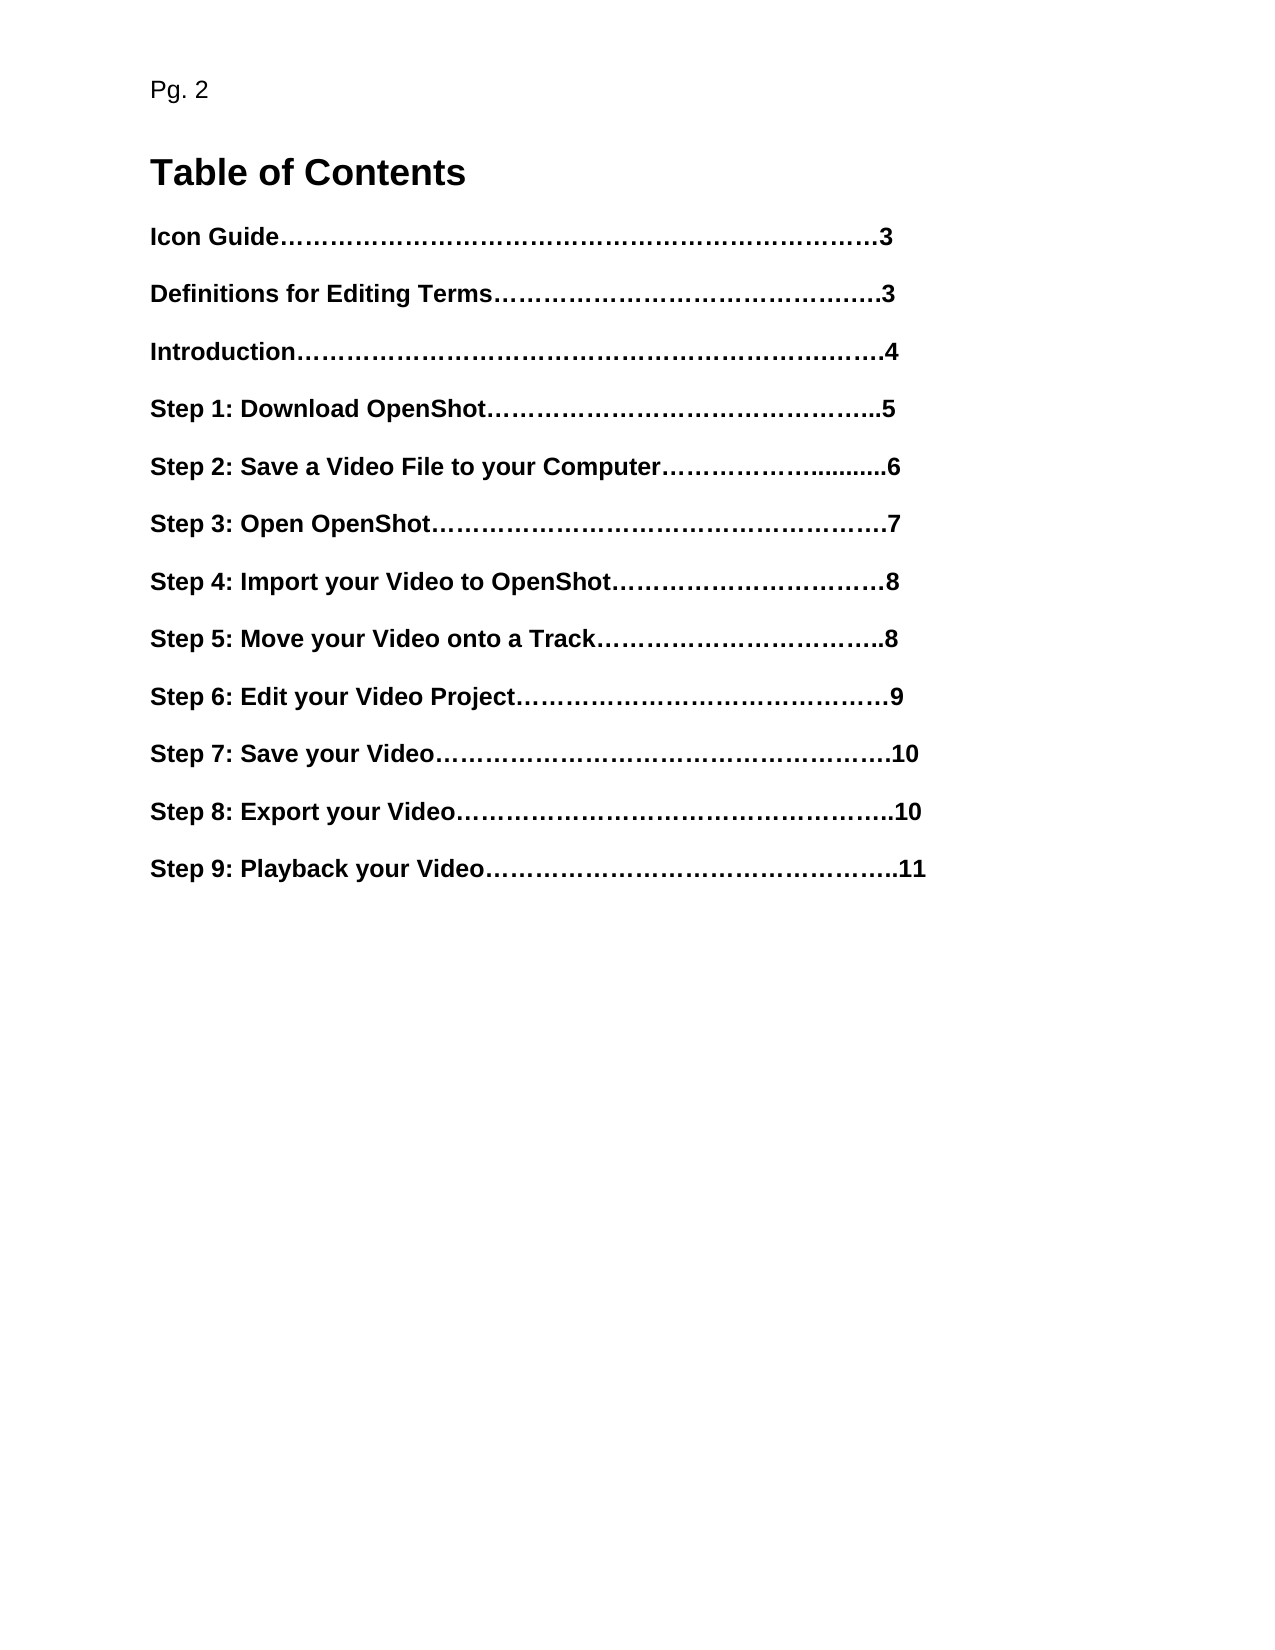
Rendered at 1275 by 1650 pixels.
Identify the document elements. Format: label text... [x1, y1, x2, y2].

text Step 3: Open OpenShot……………………………………………….7 [150, 509, 1125, 538]
text Table of Contents [150, 150, 1125, 193]
text Introduction……………………………………………………….…….4 [150, 337, 1125, 366]
text Step 2: Save a Video File to your Computer………………...........6 [150, 452, 1125, 481]
text Step 7: Save your Video……………………………………………….10 [150, 739, 1125, 768]
text Icon Guide………………………………………………………………3 [150, 222, 1125, 251]
text Step 8: Export your Video……………………………………………..10 [150, 797, 1125, 826]
text Step 4: Import your Video to OpenShot……………………………8 [150, 567, 1125, 596]
text Step 9: Playback your Video…………………………………………..11 [150, 854, 1125, 883]
text Step 6: Edit your Video Project………………………………………9 [150, 682, 1125, 711]
text Definitions for Editing Terms…………………………………….….3 [150, 279, 1125, 308]
text Step 1: Download OpenShot………………………………………...5 [150, 394, 1125, 423]
text Step 5: Move your Video onto a Track……………………………..8 [150, 624, 1125, 653]
